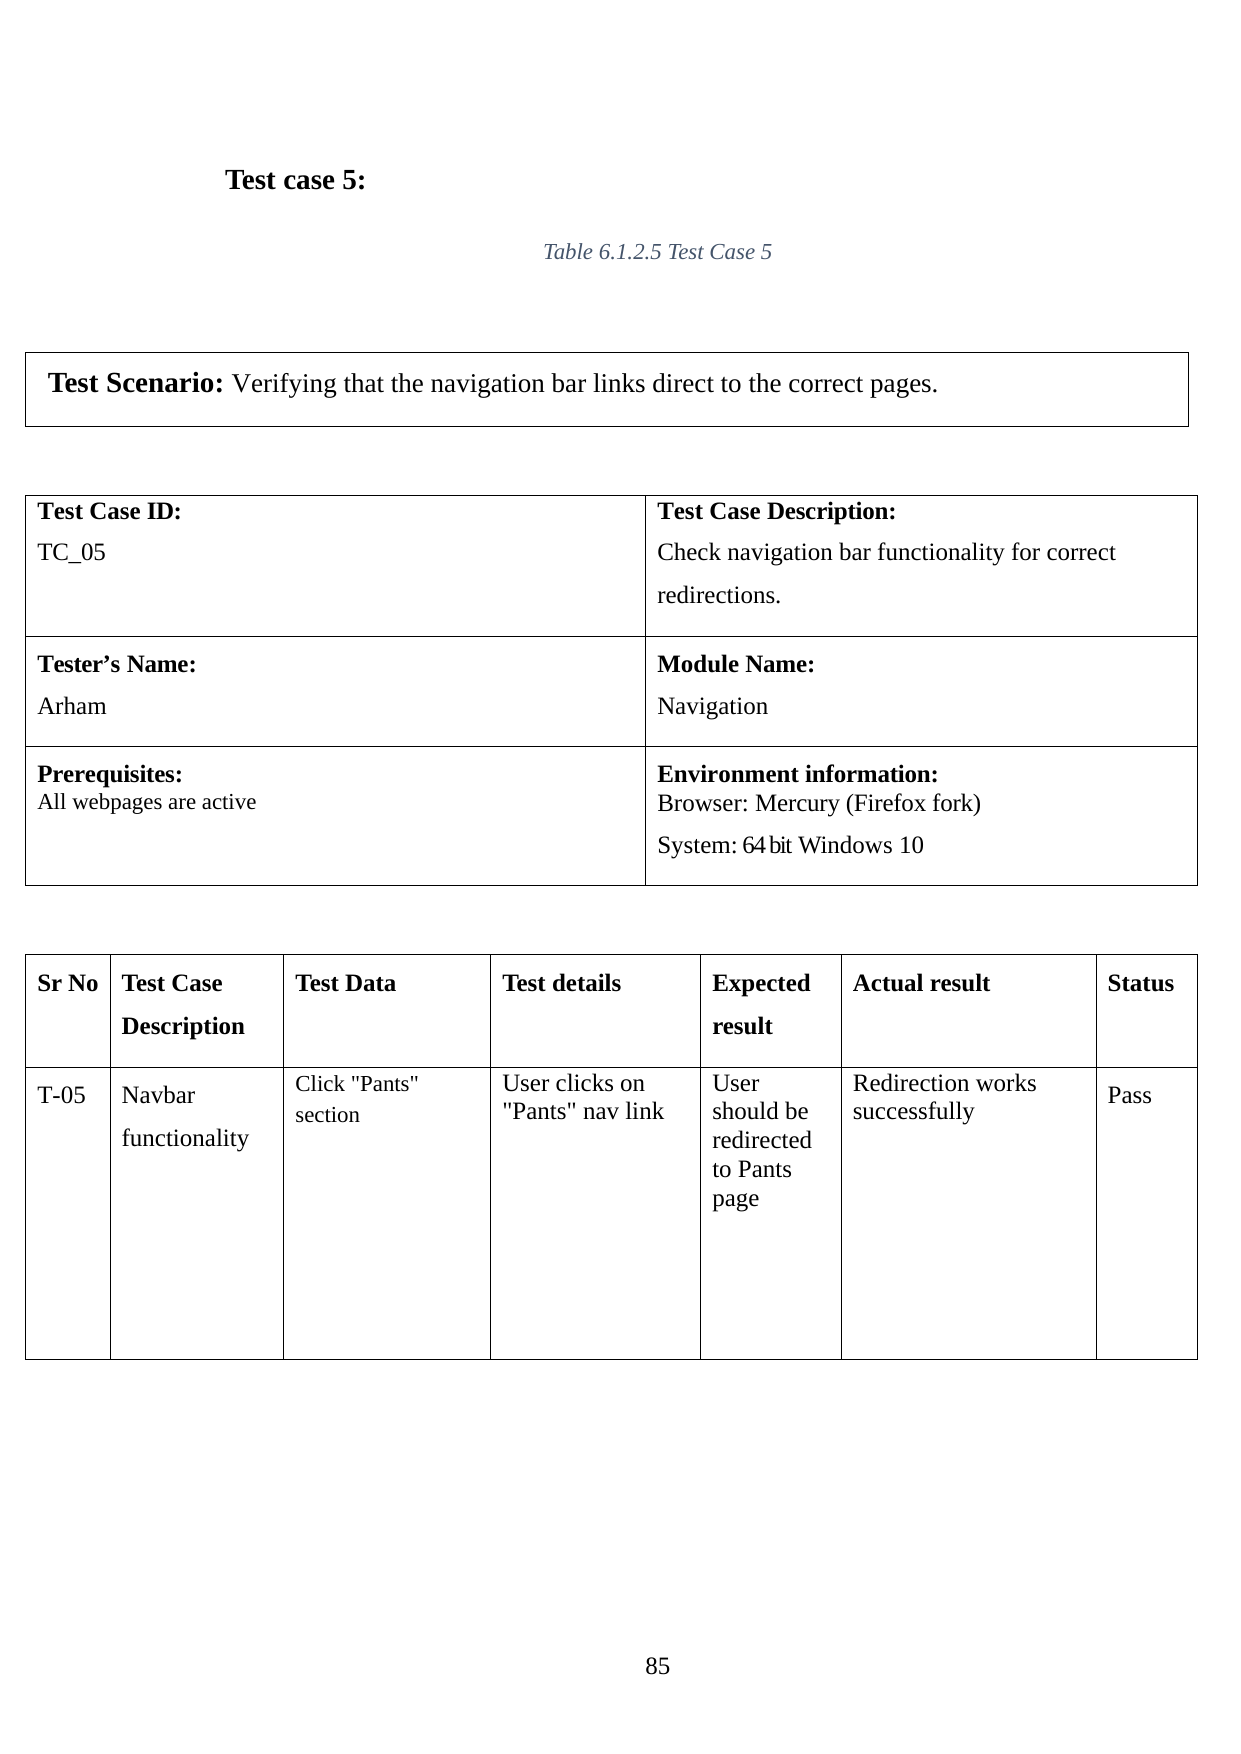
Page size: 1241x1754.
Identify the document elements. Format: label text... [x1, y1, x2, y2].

table_header Test Data [284, 955, 490, 1067]
table_header Test Case ID: TC_05 [26, 496, 645, 636]
table_cell Tester’s Name: Arham [26, 637, 645, 746]
table_header Expected result [701, 955, 841, 1067]
table_cell Prerequisites: All webpages are active [26, 747, 645, 885]
table_header Test Case Description: Check navigation bar functionality for correct redirections. [646, 496, 1197, 636]
table_header Status [1097, 955, 1197, 1067]
table_cell User clicks on "Pants" nav link [491, 1068, 700, 1359]
table_header Test details [491, 955, 700, 1067]
table_cell Click "Pants" section [284, 1068, 490, 1359]
table_header Test Case Description [111, 955, 283, 1067]
table_header Sr No [26, 955, 110, 1067]
table_cell Environment information: Browser: Mercury (Firefox fork) System: 64 bit Windows 10 [646, 747, 1197, 885]
table_cell User should be redirected to Pants page [701, 1068, 841, 1359]
table_header Test Scenario: Verifying that the navigation bar links direct to the correct pages. [26, 353, 1188, 426]
text Table 6.1.2.5 Test Case 5 [225, 238, 1090, 264]
table_cell T-05 [26, 1068, 110, 1359]
text Test case 5: [225, 162, 1090, 196]
table_cell Navbar functionality [111, 1068, 283, 1359]
table_cell Pass [1097, 1068, 1197, 1359]
table_cell Redirection works successfully [842, 1068, 1096, 1359]
table_cell Module Name: Navigation [646, 637, 1197, 746]
table_header Actual result [842, 955, 1096, 1067]
